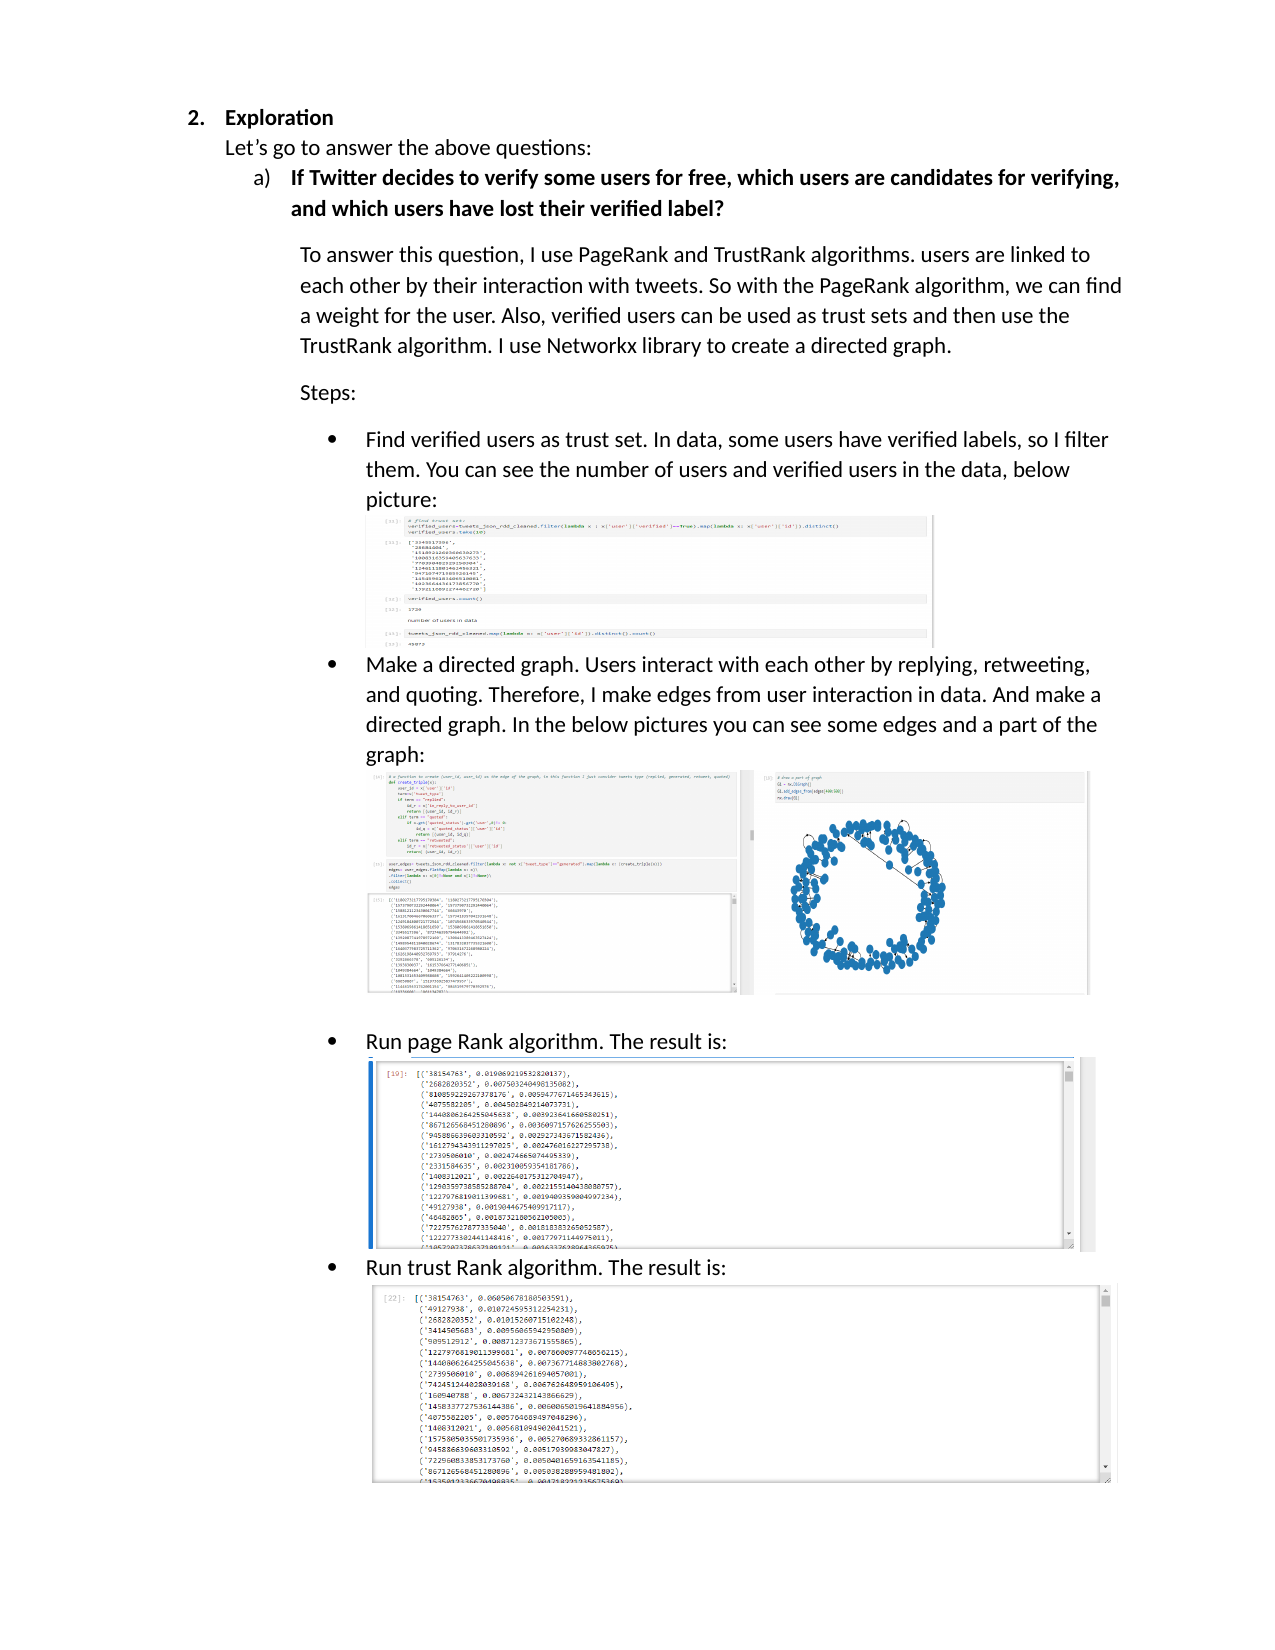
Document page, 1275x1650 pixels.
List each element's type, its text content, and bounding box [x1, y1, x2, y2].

picture [365, 515, 935, 648]
list Make a directed graph. Users interact with each other by replying, retweeting, and quoting. Therefore, I make edges from user interaction in data. And make a directed graph. In the below pictures you can see some edges and a part of the graph: [328, 650, 1125, 768]
list Let’s go to answer the above questions: [225, 133, 1125, 161]
picture [365, 770, 1091, 995]
list If Twitter decides to verify some users for free, which users are candidates for verifying, and which users have lost their verified label? [253, 163, 1125, 222]
picture [365, 1057, 1096, 1252]
text Steps: [300, 378, 1125, 406]
list Find verified users as trust set. In data, some users have verified labels, so I filter them. You can see the number of users and verified users in the data, below picture: [328, 425, 1125, 513]
picture [365, 1283, 1118, 1483]
list Exploration [187, 103, 1125, 131]
list Run page Rank algorithm. The result is: [328, 1027, 1125, 1055]
list Run trust Rank algorithm. The result is: [328, 1253, 1125, 1281]
text To answer this question, I use PageRank and TrustRank algorithms. users are linked to each other by their interaction with tweets. So with the PageRank algorithm, we can find a weight for the user. Also, verified users can be used as trust sets and then use the TrustRank algorithm. I use Networkx library to create a directed graph. [300, 241, 1125, 359]
